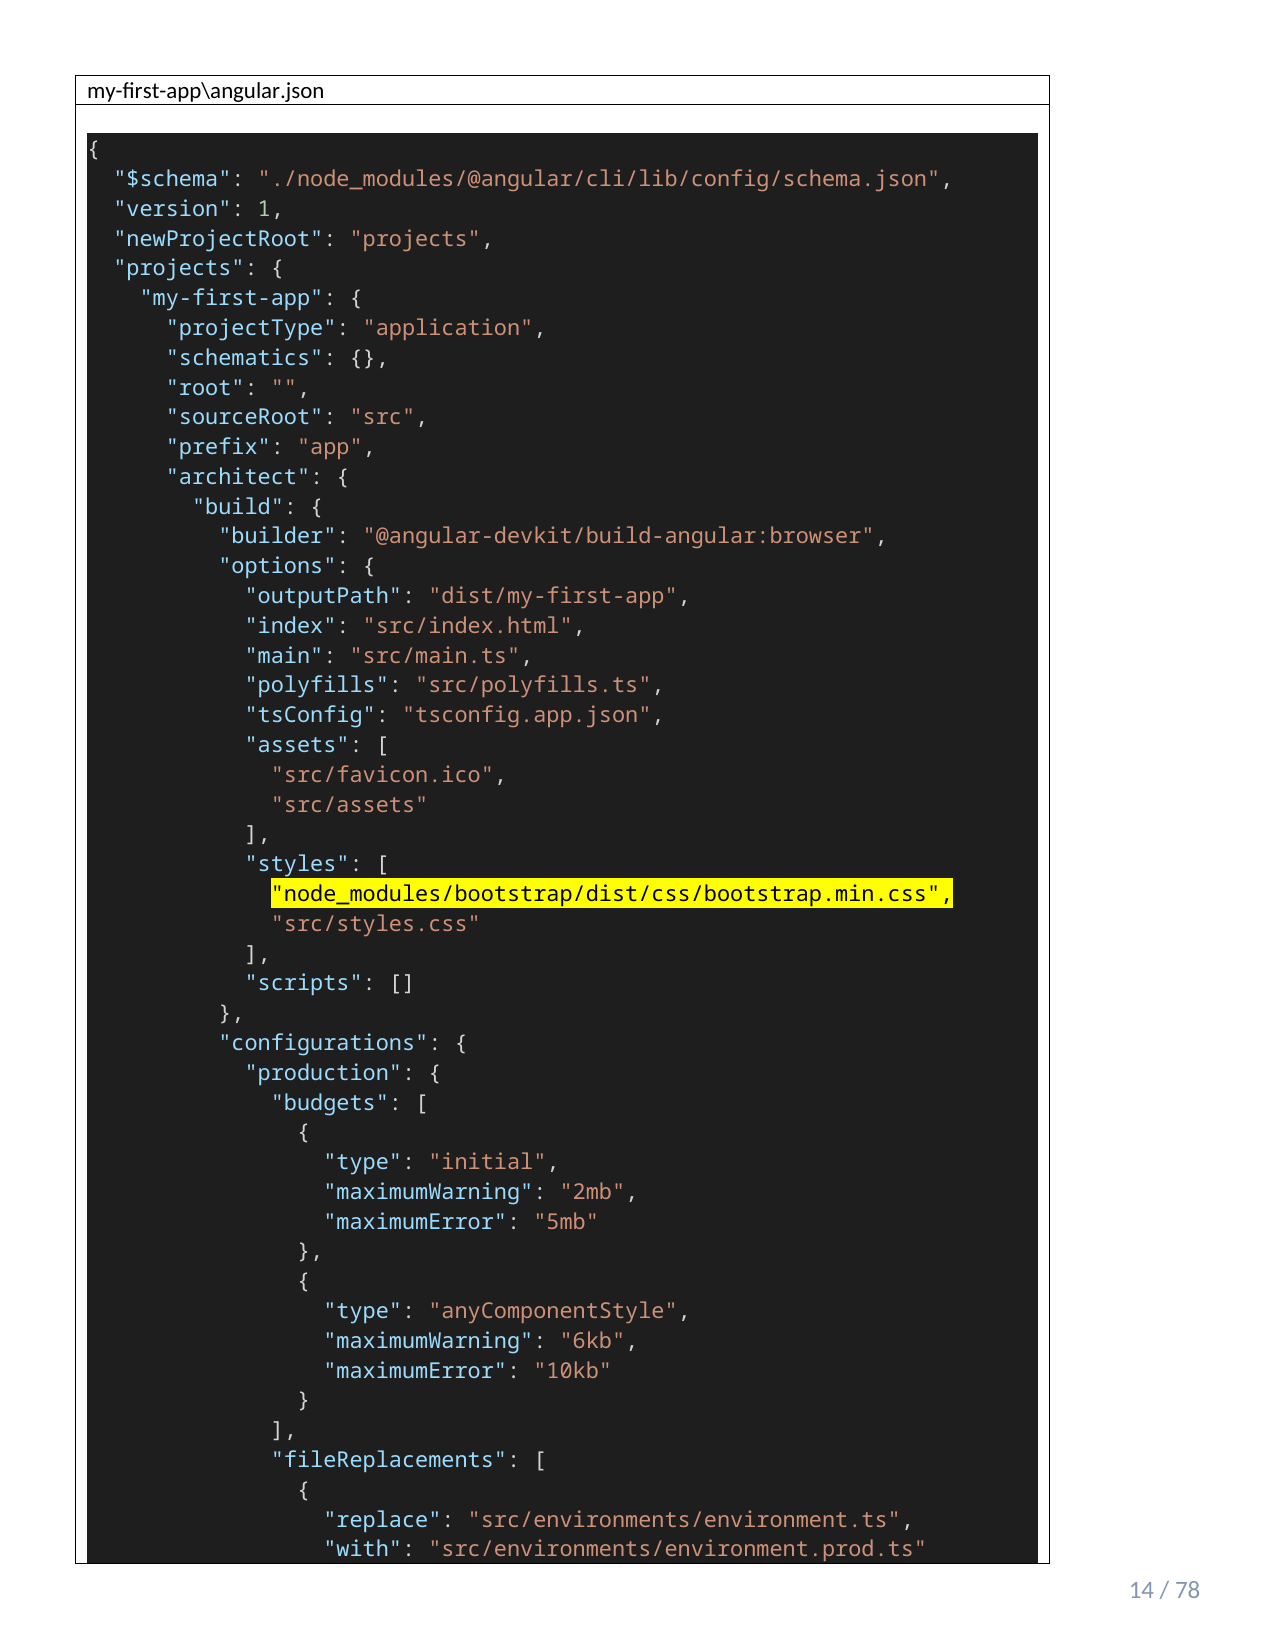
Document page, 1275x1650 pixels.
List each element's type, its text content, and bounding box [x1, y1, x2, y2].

table_header my-first-app\angular.json [76, 76, 1049, 104]
